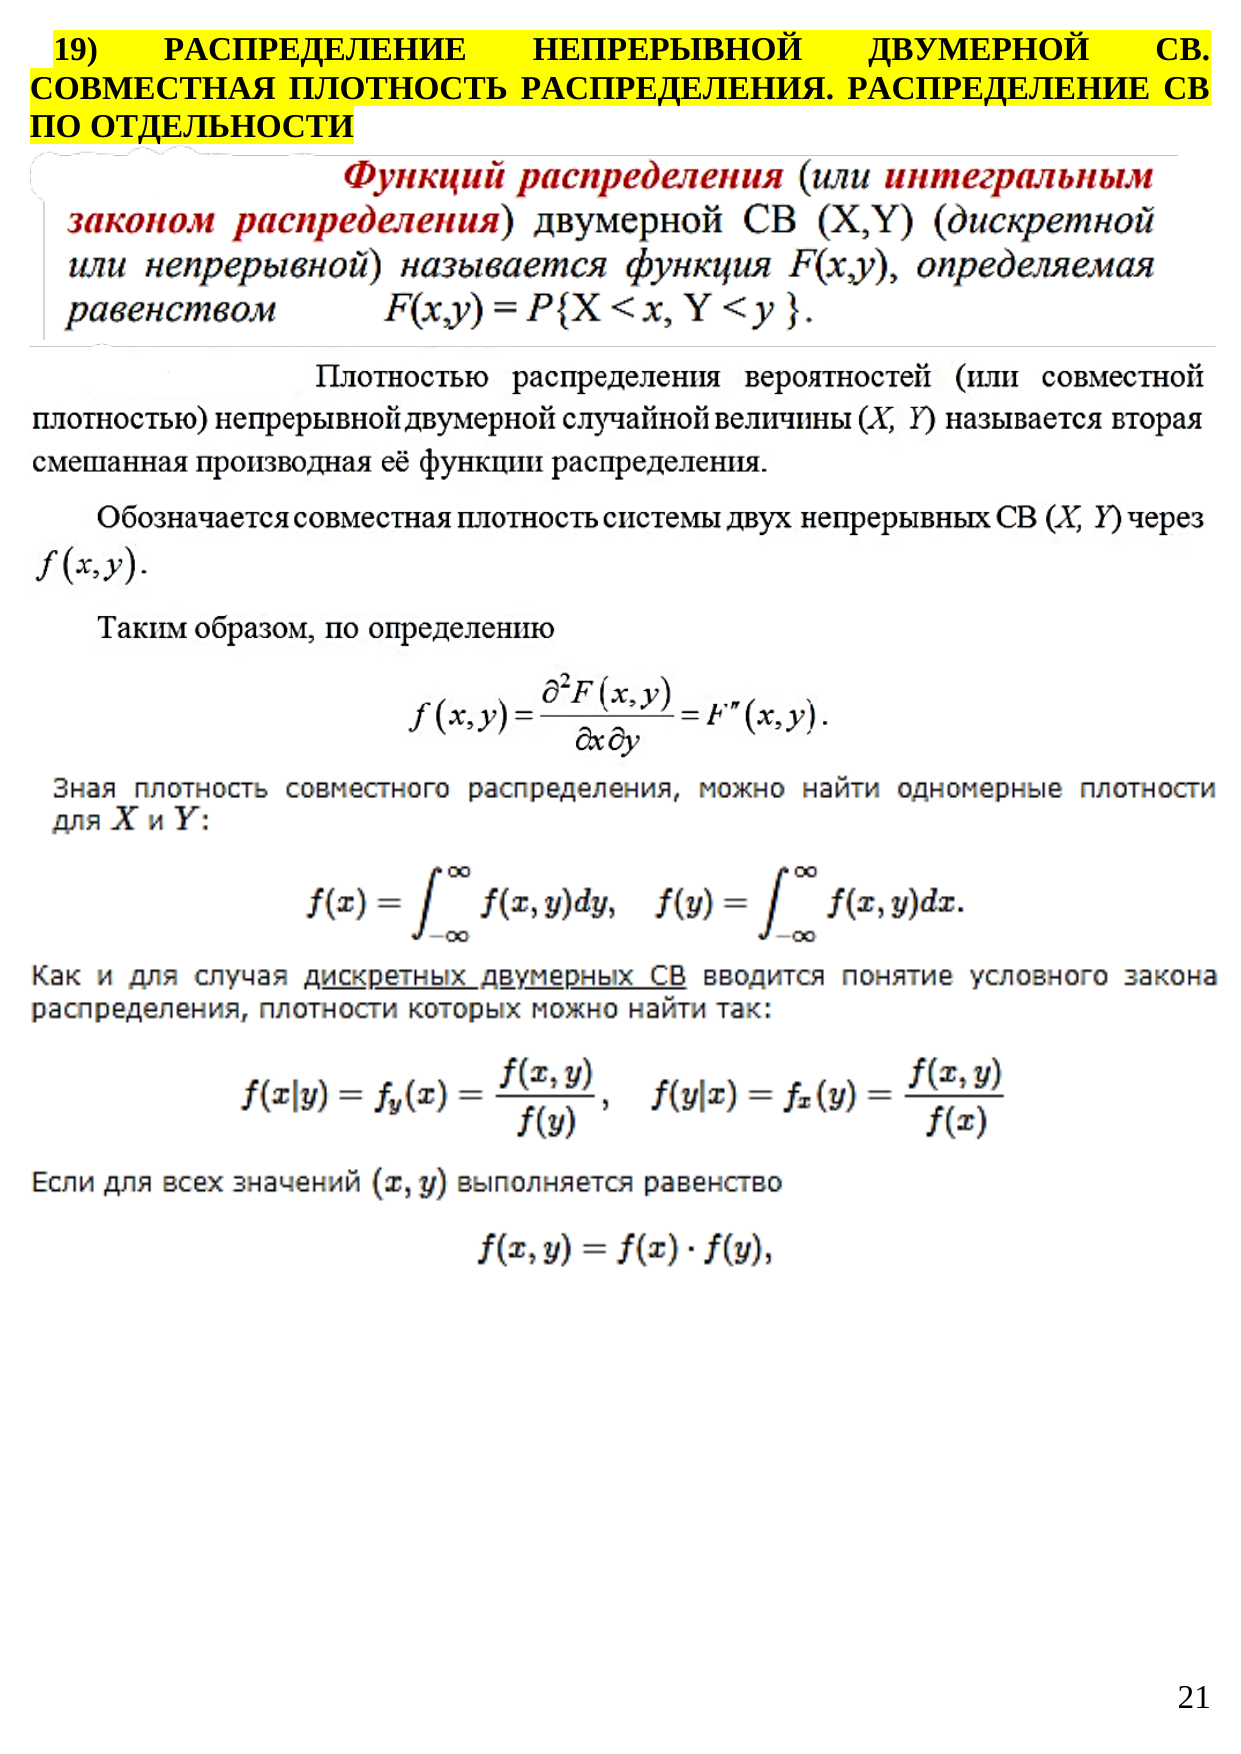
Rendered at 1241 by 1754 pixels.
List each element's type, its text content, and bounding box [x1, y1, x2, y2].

subtitle 19) РАСПРЕДЕЛЕНИЕ НЕПРЕРЫВНОЙ ДВУМЕРНОЙ СВ. СОВМЕСТНАЯ ПЛОТНОСТЬ РАСПРЕДЕЛЕНИЯ. РАСПРЕДЕЛЕНИЕ СВ ПО ОТДЕЛЬНОСТИ [29, 29, 1211, 144]
picture [29, 144, 1178, 340]
picture [29, 341, 1225, 1284]
